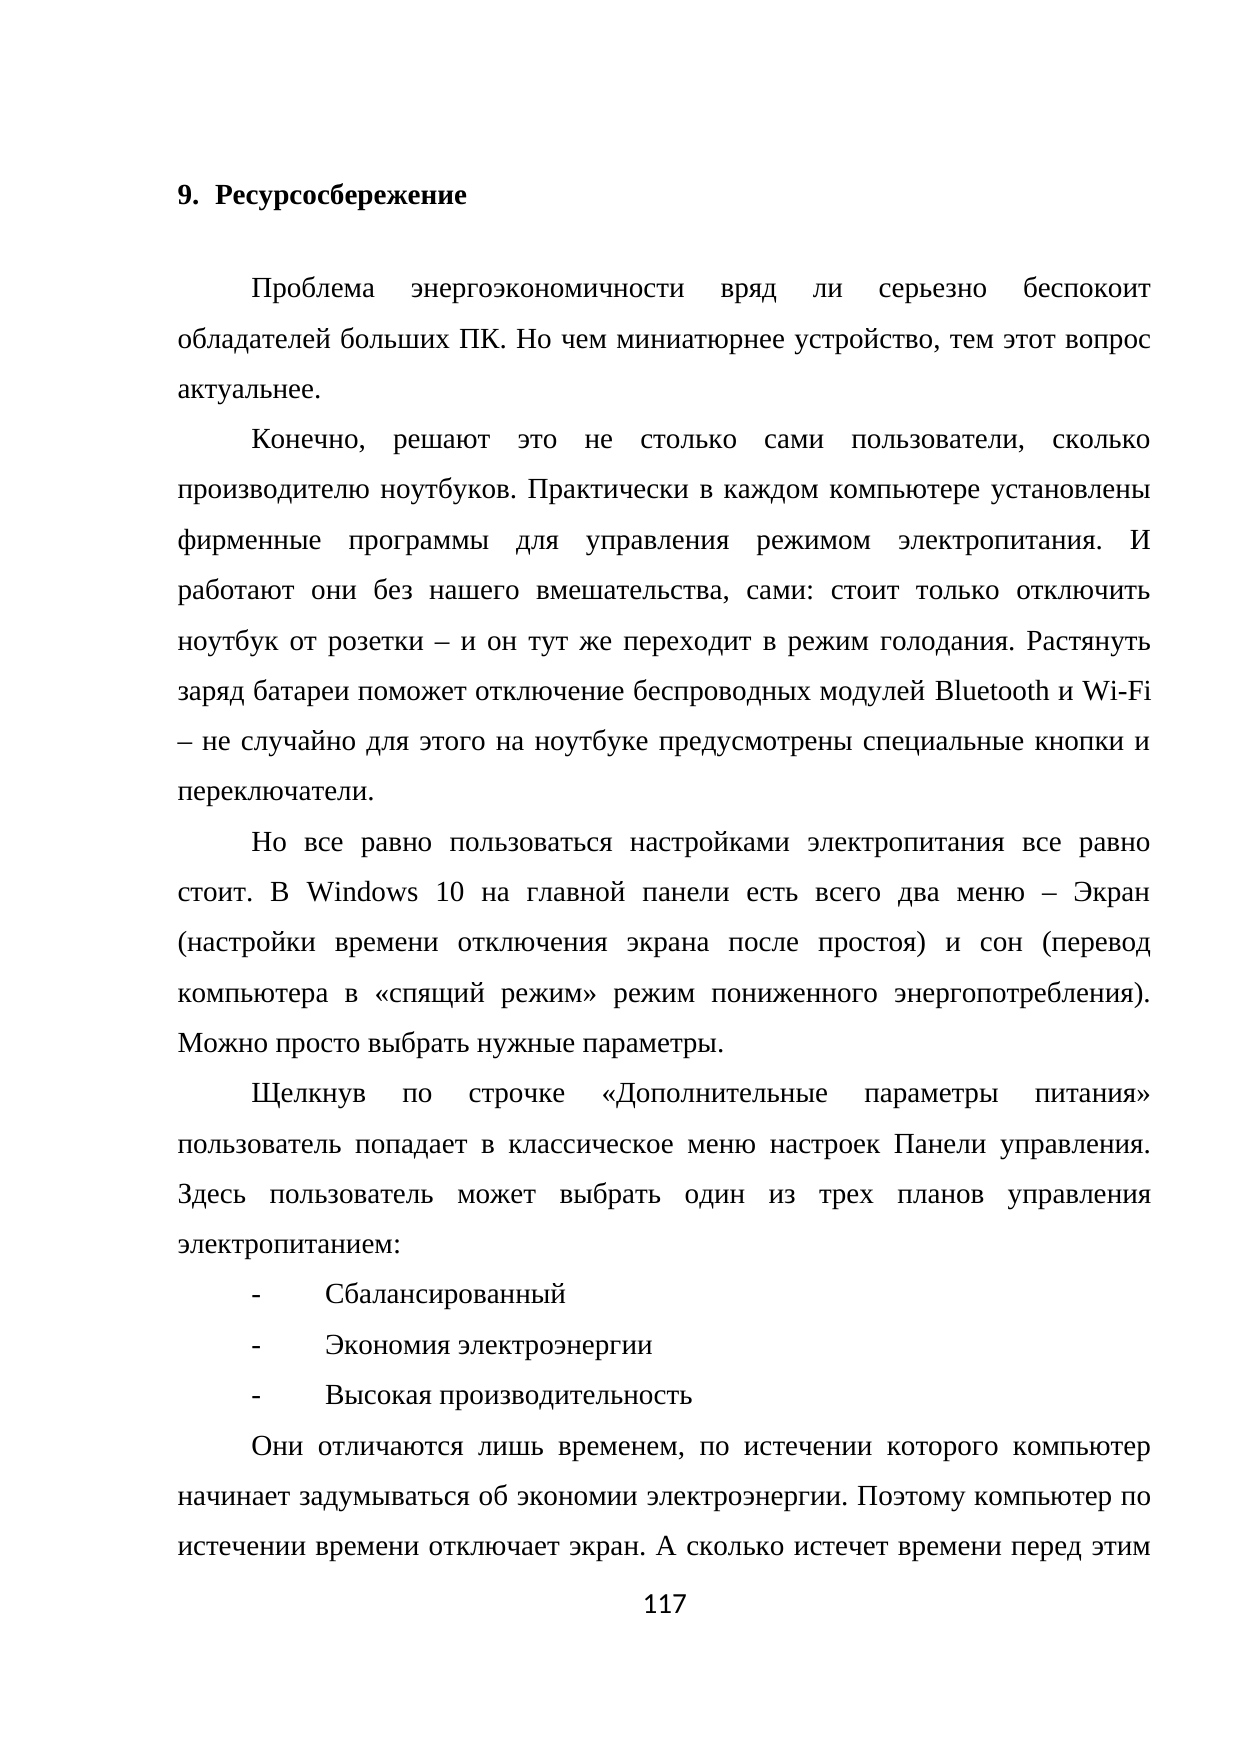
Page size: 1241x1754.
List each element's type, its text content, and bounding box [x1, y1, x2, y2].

text Щелкнув по строчке «Дополнительные параметры питания» пользователь попадает в классическое меню настроек Панели управления. Здесь пользователь может выбрать один из трех планов управления электропитанием: [177, 1075, 1152, 1260]
text Конечно, решают это не столько сами пользователи, сколько производителю ноутбуков. Практически в каждом компьютере установлены фирменные программы для управления режимом электропитания. И работают они без нашего вмешательства, сами: стоит только отключить ноутбук от розетки – и он тут же переходит в режим голодания. Растянуть заряд батареи поможет отключение беспроводных модулей Bluetooth и Wi-Fi – не случайно для этого на ноутбуке предусмотрены специальные кнопки и переключатели. [177, 421, 1152, 807]
list Сбалансированный [177, 1277, 1152, 1310]
list Высокая производительность [177, 1377, 1152, 1411]
list Экономия электроэнергии [177, 1327, 1152, 1361]
text Проблема энергоэкономичности вряд ли серьезно беспокоит обладателей больших ПК. Но чем миниатюрнее устройство, тем этот вопрос актуальнее. [177, 270, 1152, 404]
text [177, 1428, 1152, 1562]
text Но все равно пользоваться настройками электропитания все равно стоит. В Windows 10 на главной панели есть всего два меню – Экран (настройки времени отключения экрана после простоя) и сон (перевод компьютера в «спящий режим» режим пониженного энергопотребления). Можно просто выбрать нужные параметры. [177, 824, 1152, 1059]
list Ресурсосбережение [177, 177, 1152, 211]
